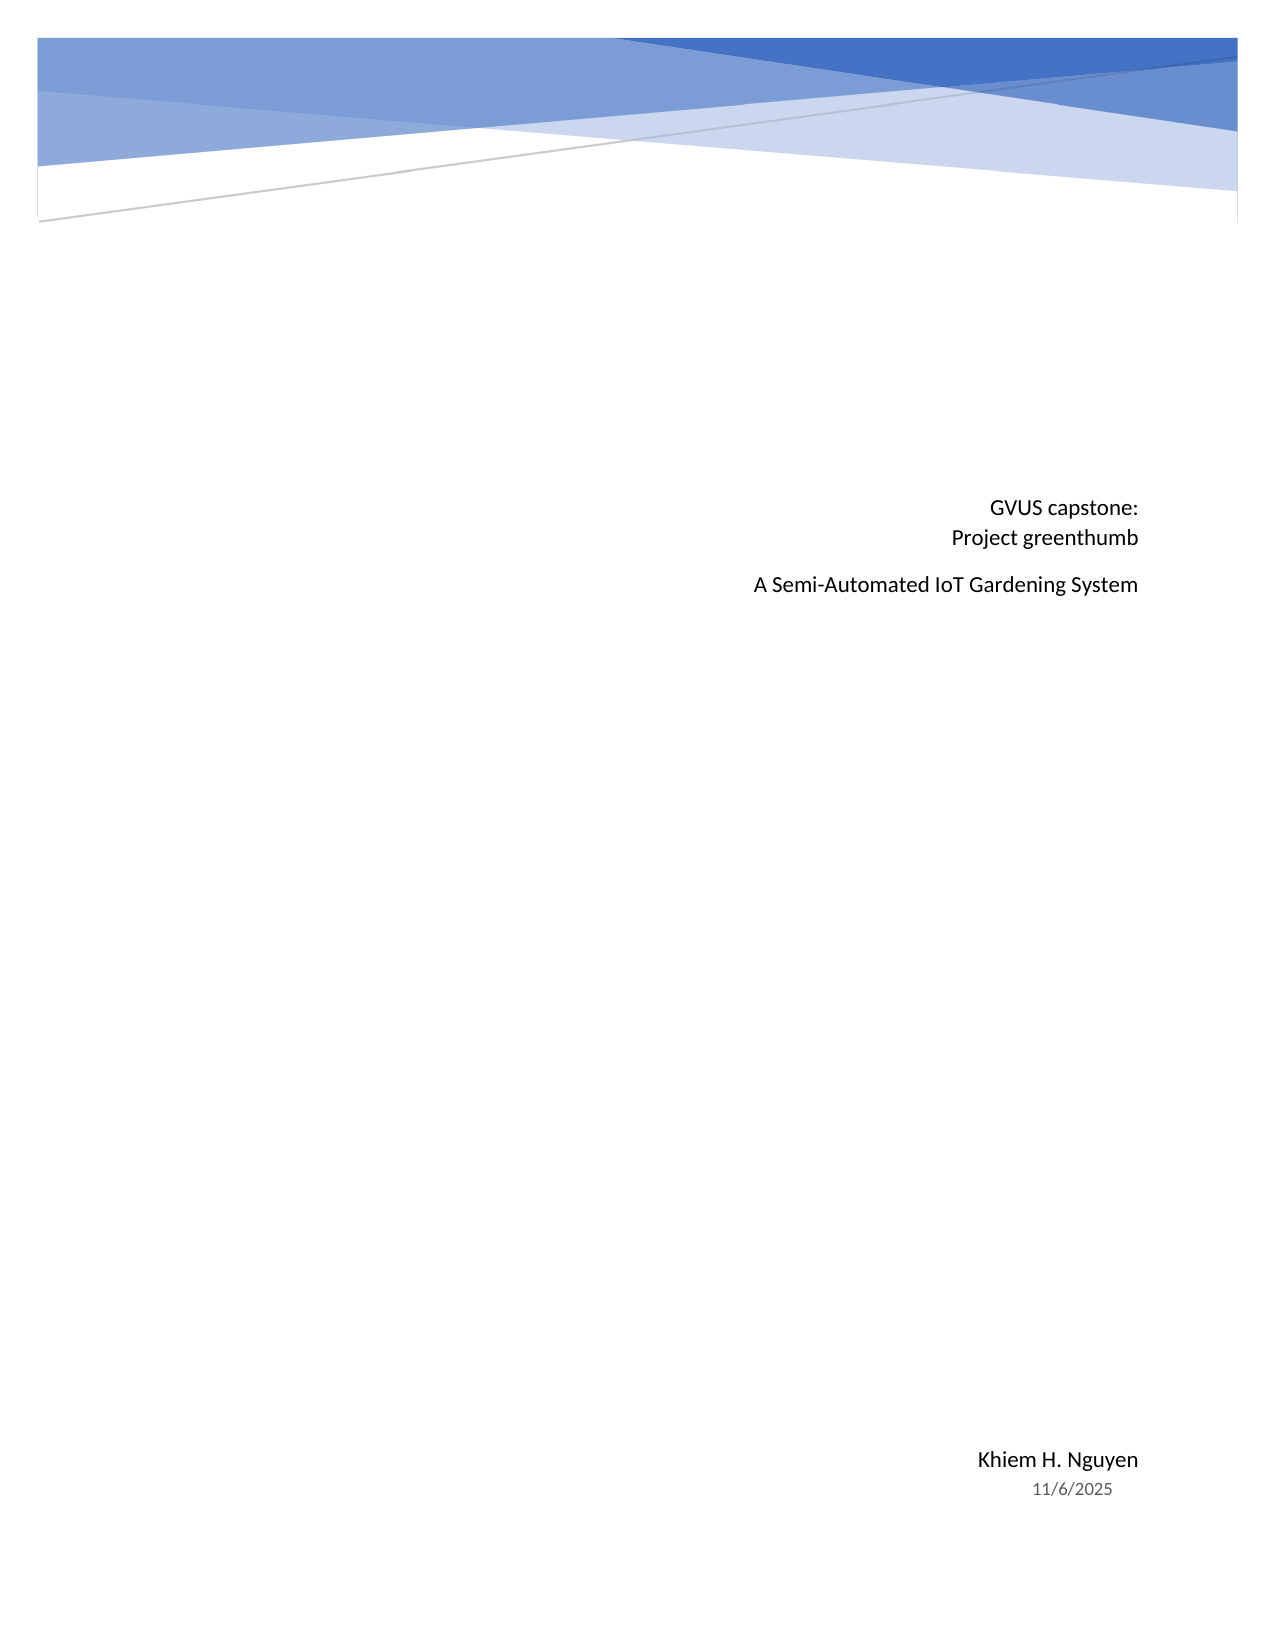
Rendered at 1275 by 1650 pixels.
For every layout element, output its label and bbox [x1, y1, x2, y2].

picture [37, 37, 1238, 238]
